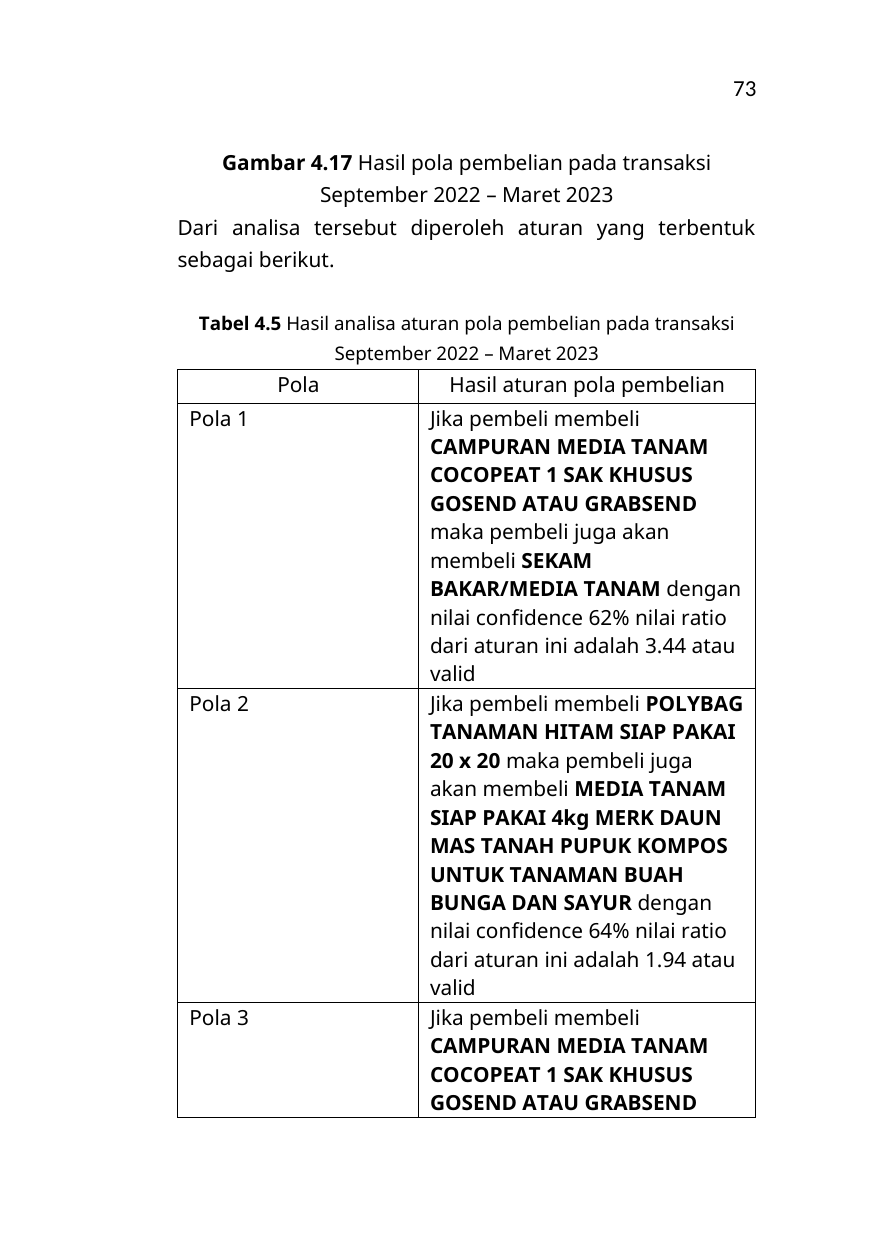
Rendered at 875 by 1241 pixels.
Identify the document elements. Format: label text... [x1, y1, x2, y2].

text Tabel 4.5 Hasil analisa aturan pola pembelian pada transaksi September 2022 – Maret 2023 [177, 311, 756, 366]
text Gambar 4.17 Hasil pola pembelian pada transaksi September 2022 – Maret 2023 [177, 148, 756, 209]
text Dari analisa tersebut diperoleh aturan yang terbentuk sebagai berikut. [177, 213, 756, 274]
table_cell Pola 2 [178, 689, 418, 1002]
table_cell Pola 3 [178, 1003, 418, 1117]
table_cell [419, 1003, 755, 1117]
table_header Hasil aturan pola pembelian [419, 370, 755, 403]
table_cell Jika pembeli membeli POLYBAG TANAMAN HITAM SIAP PAKAI 20 x 20 maka pembeli juga akan membeli MEDIA TANAM SIAP PAKAI 4kg MERK DAUN MAS TANAH PUPUK KOMPOS UNTUK TANAMAN BUAH BUNGA DAN SAYUR dengan nilai confidence 64% nilai ratio dari aturan ini adalah 1.94 atau valid [419, 689, 755, 1002]
table_header Pola [178, 370, 418, 403]
table_cell Pola 1 [178, 404, 418, 688]
table_cell Jika pembeli membeli CAMPURAN MEDIA TANAM COCOPEAT 1 SAK KHUSUS GOSEND ATAU GRABSEND maka pembeli juga akan membeli SEKAM BAKAR/MEDIA TANAM dengan nilai confidence 62% nilai ratio dari aturan ini adalah 3.44 atau valid [419, 404, 755, 688]
